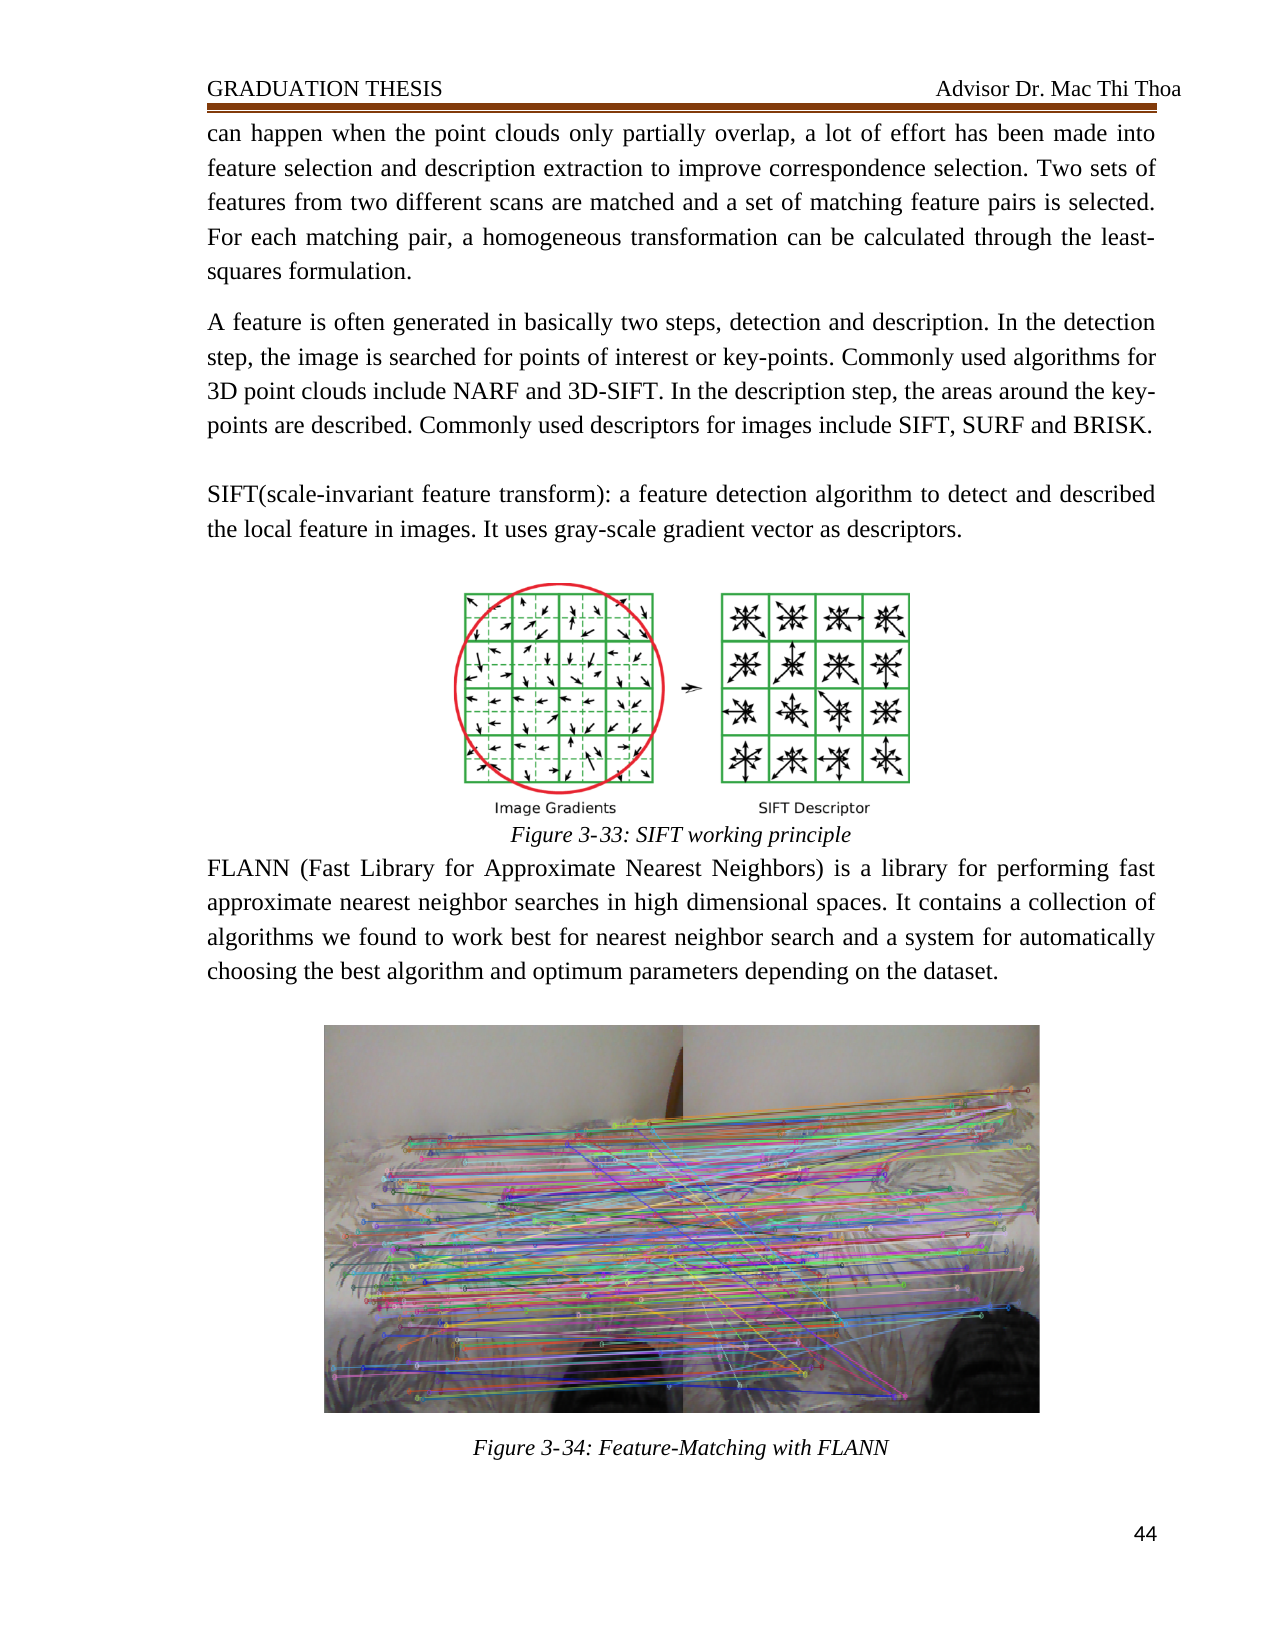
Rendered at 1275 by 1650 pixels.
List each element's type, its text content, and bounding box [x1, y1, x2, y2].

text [207, 118, 1157, 285]
text A feature is often generated in basically two steps, detection and description. In the detection step, the image is searched for points of interest or key-points. Commonly used algorithms for 3D point clouds include NARF and 3D-SIFT. In the description step, the areas around the key-points are described. Commonly used descriptors for images include SIFT, SURF and BRISK. [207, 307, 1157, 439]
text FLANN (Fast Library for Approximate Nearest Neighbors) is a library for performing fast approximate nearest neighbor searches in high dimensional spaces. It contains a collection of algorithms we found to work best for nearest neighbor search and a system for automatically choosing the best algorithm and optimum parameters depending on the dataset. [207, 853, 1157, 985]
text SIFT(scale-invariant feature transform): a feature detection algorithm to detect and described the local feature in images. It uses gray-scale gradient vector as descriptors. [207, 479, 1157, 543]
picture [453, 583, 910, 816]
picture [324, 1025, 1040, 1413]
